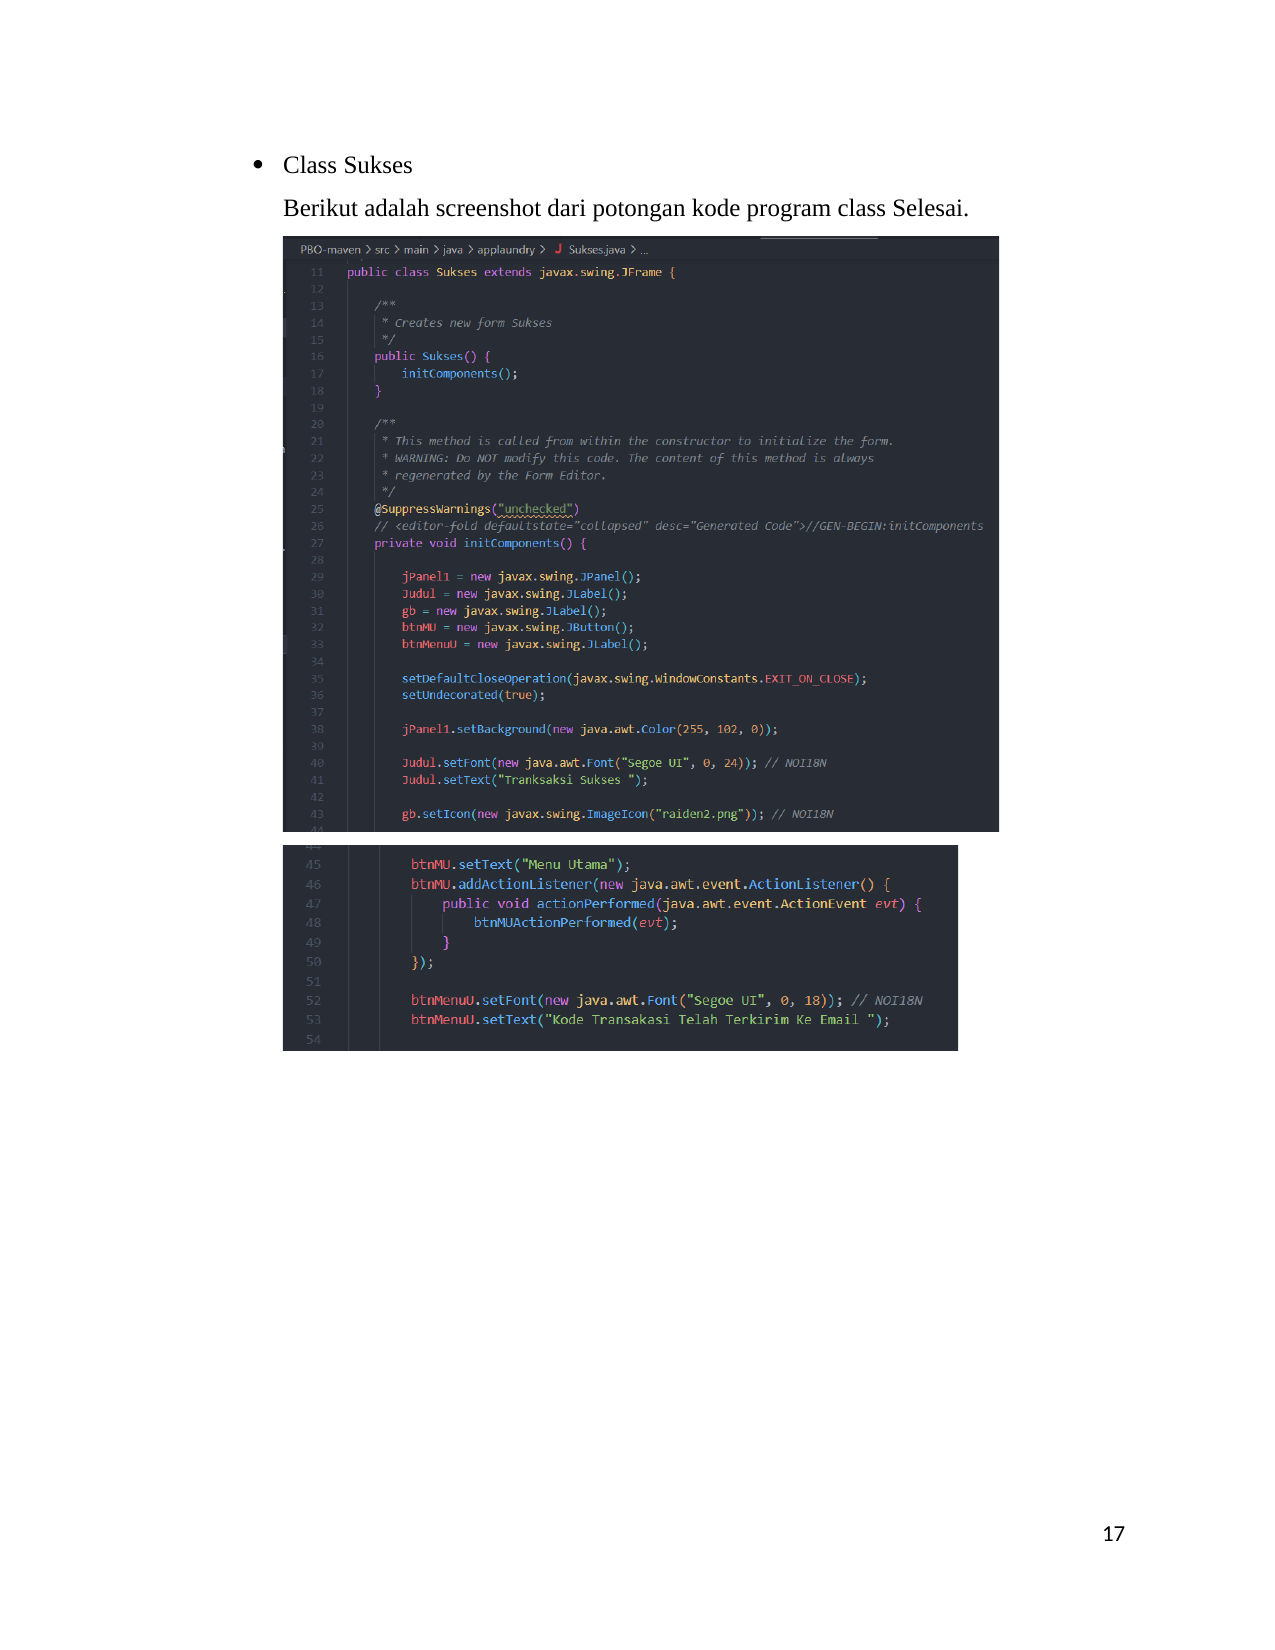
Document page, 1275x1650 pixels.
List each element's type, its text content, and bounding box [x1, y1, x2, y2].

list Berikut adalah screenshot dari potongan kode program class Selesai. [283, 193, 1125, 222]
picture [282, 236, 1000, 832]
list Class Sukses [253, 150, 1125, 179]
picture [282, 845, 959, 1051]
